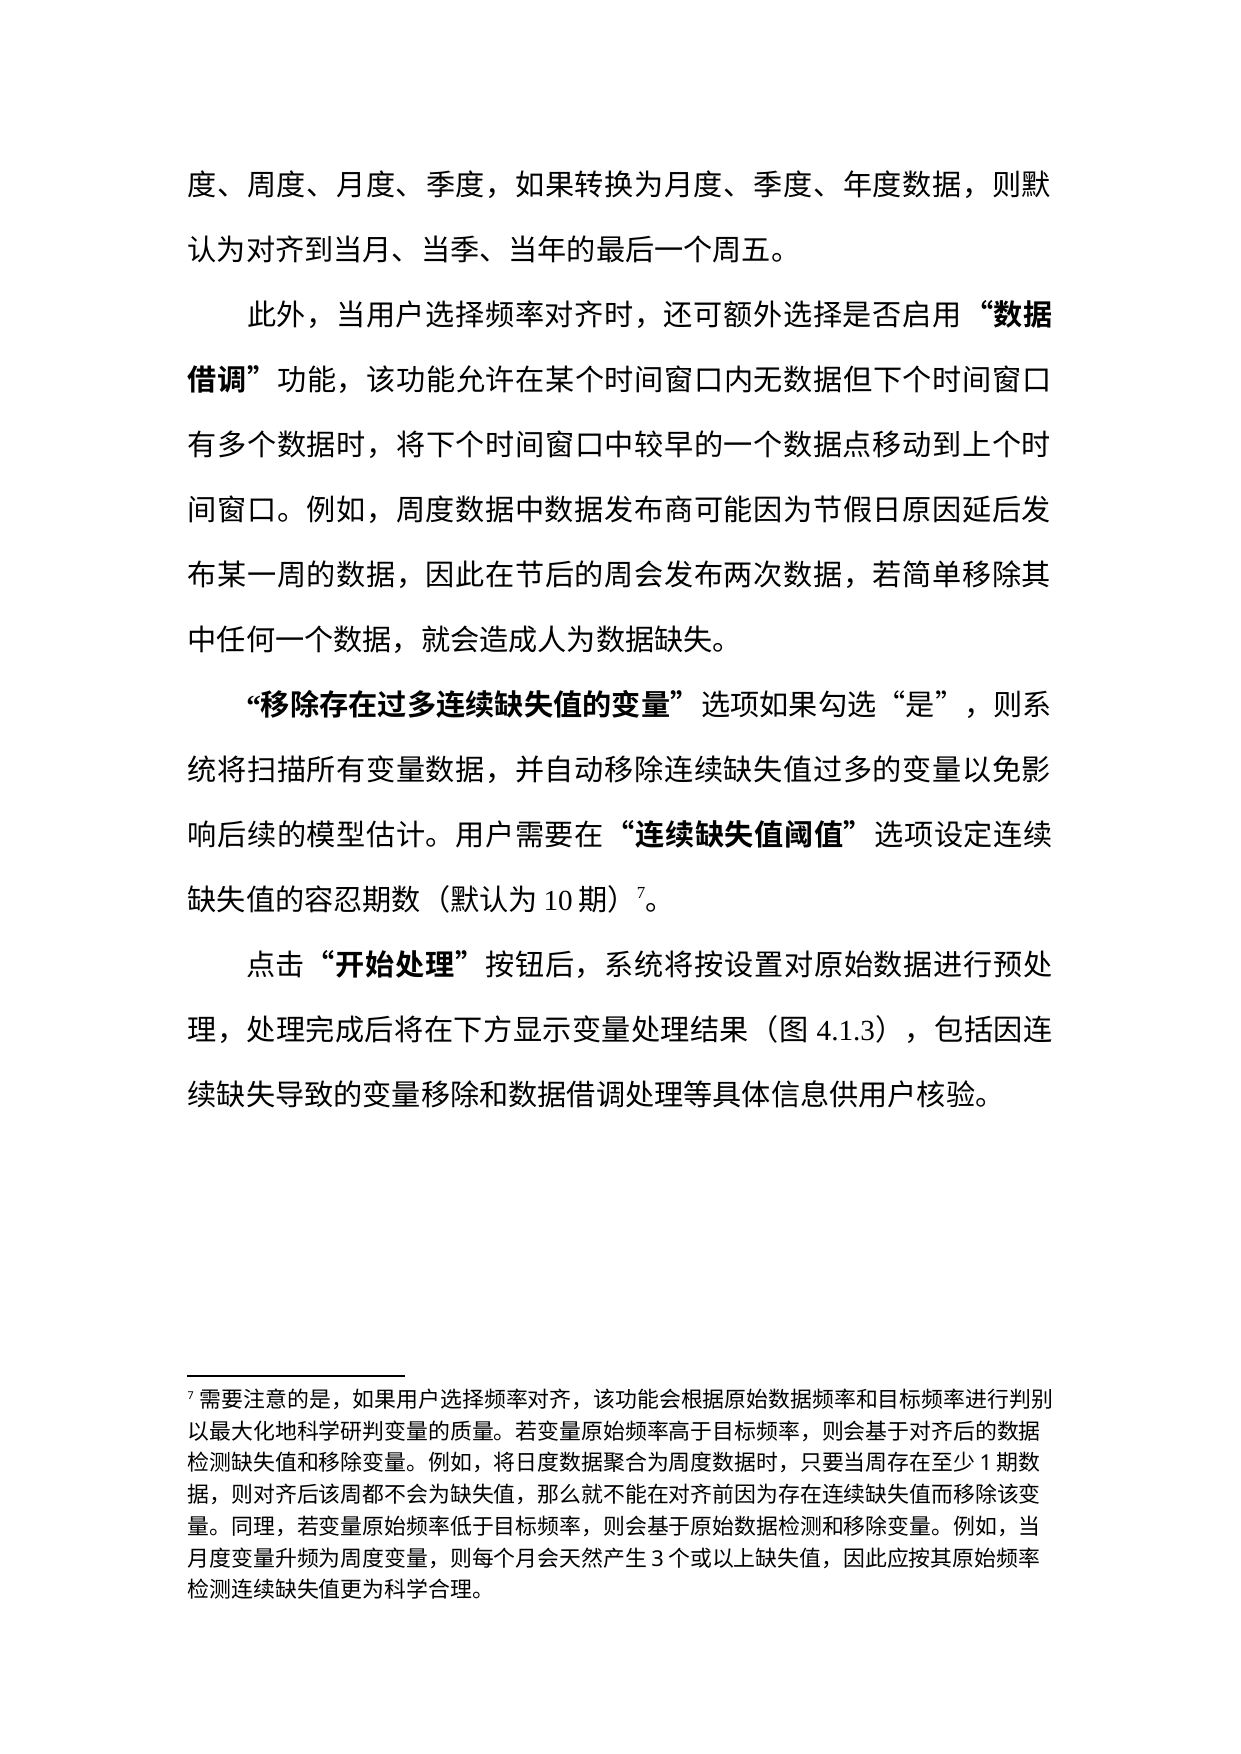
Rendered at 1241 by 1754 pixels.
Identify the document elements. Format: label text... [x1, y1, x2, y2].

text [187, 150, 1053, 280]
text 点击“开始处理”按钮后，系统将按设置对原始数据进行预处理，处理完成后将在下方显示变量处理结果（图4.1.3），包括因连续缺失导致的变量移除和数据借调处理等具体信息供用户核验。 [187, 930, 1053, 1125]
text “移除存在过多连续缺失值的变量”选项如果勾选“是”，则系统将扫描所有变量数据，并自动移除连续缺失值过多的变量以免影响后续的模型估计。用户需要在“连续缺失值阈值”选项设定连续缺失值的容忍期数（默认为10期）。 [187, 670, 1053, 930]
text 此外，当用户选择频率对齐时，还可额外选择是否启用“数据借调”功能，该功能允许在某个时间窗口内无数据但下个时间窗口有多个数据时，将下个时间窗口中较早的一个数据点移动到上个时间窗口。例如，周度数据中数据发布商可能因为节假日原因延后发布某一周的数据，因此在节后的周会发布两次数据，若简单移除其中任何一个数据，就会造成人为数据缺失。 [187, 280, 1053, 670]
